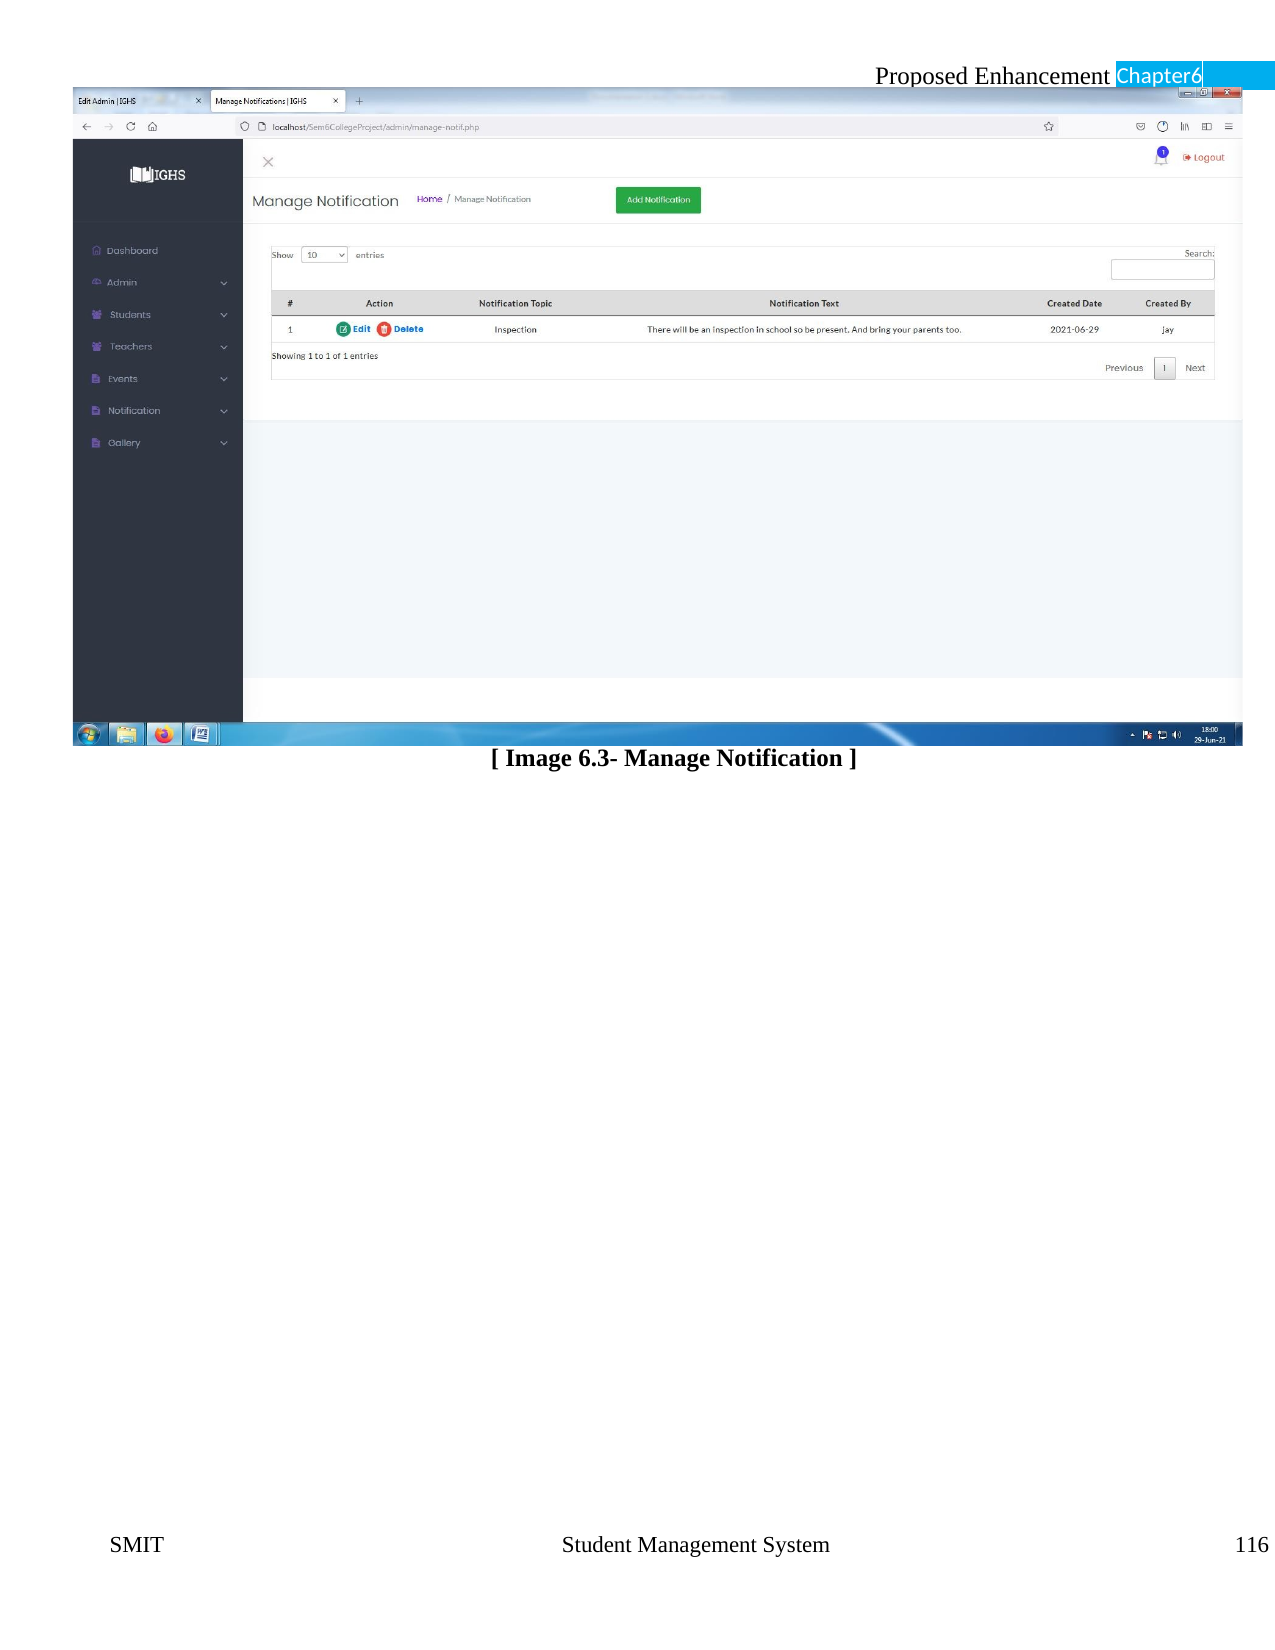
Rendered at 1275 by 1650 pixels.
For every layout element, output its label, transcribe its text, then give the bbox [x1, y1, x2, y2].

picture [72, 87, 1243, 746]
text [ Image 6.3- Manage Notification ] [148, 746, 1200, 772]
